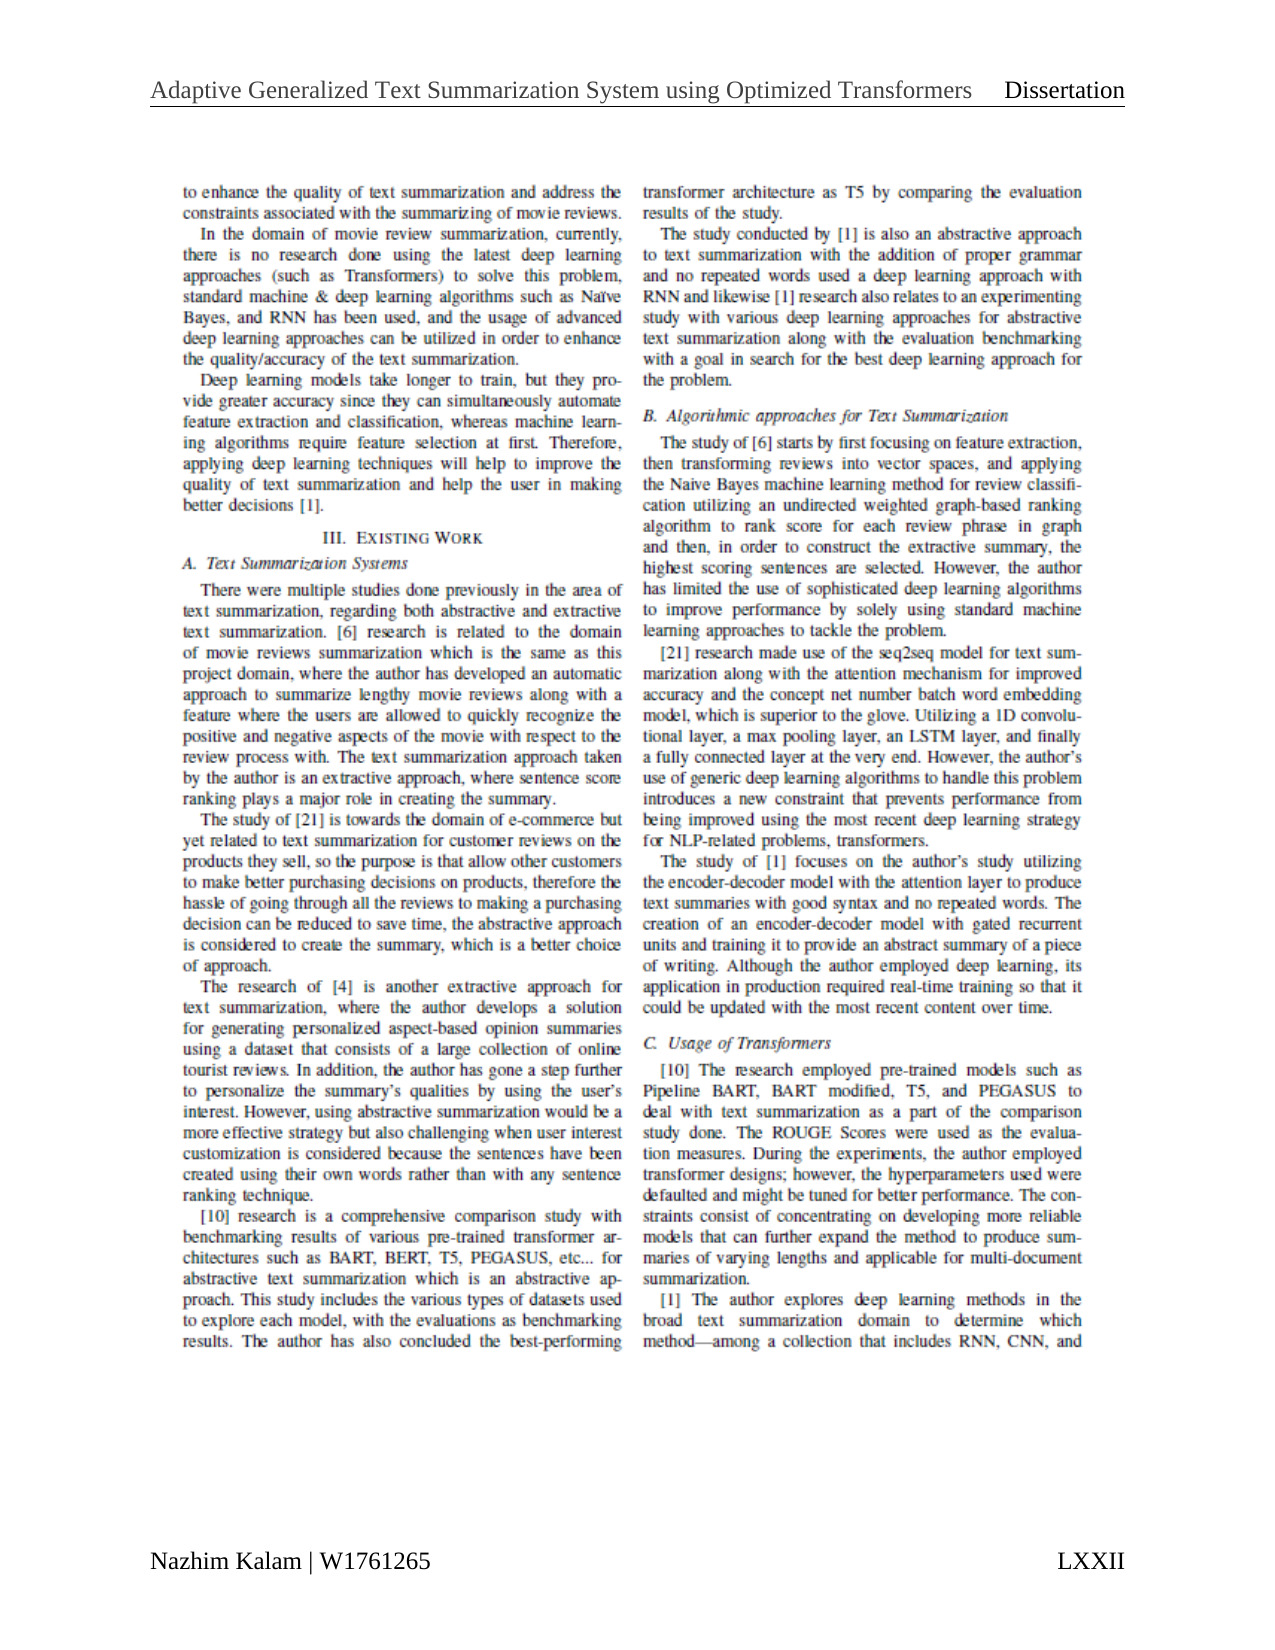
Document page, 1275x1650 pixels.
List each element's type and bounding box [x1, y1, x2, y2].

picture [150, 150, 1125, 1380]
